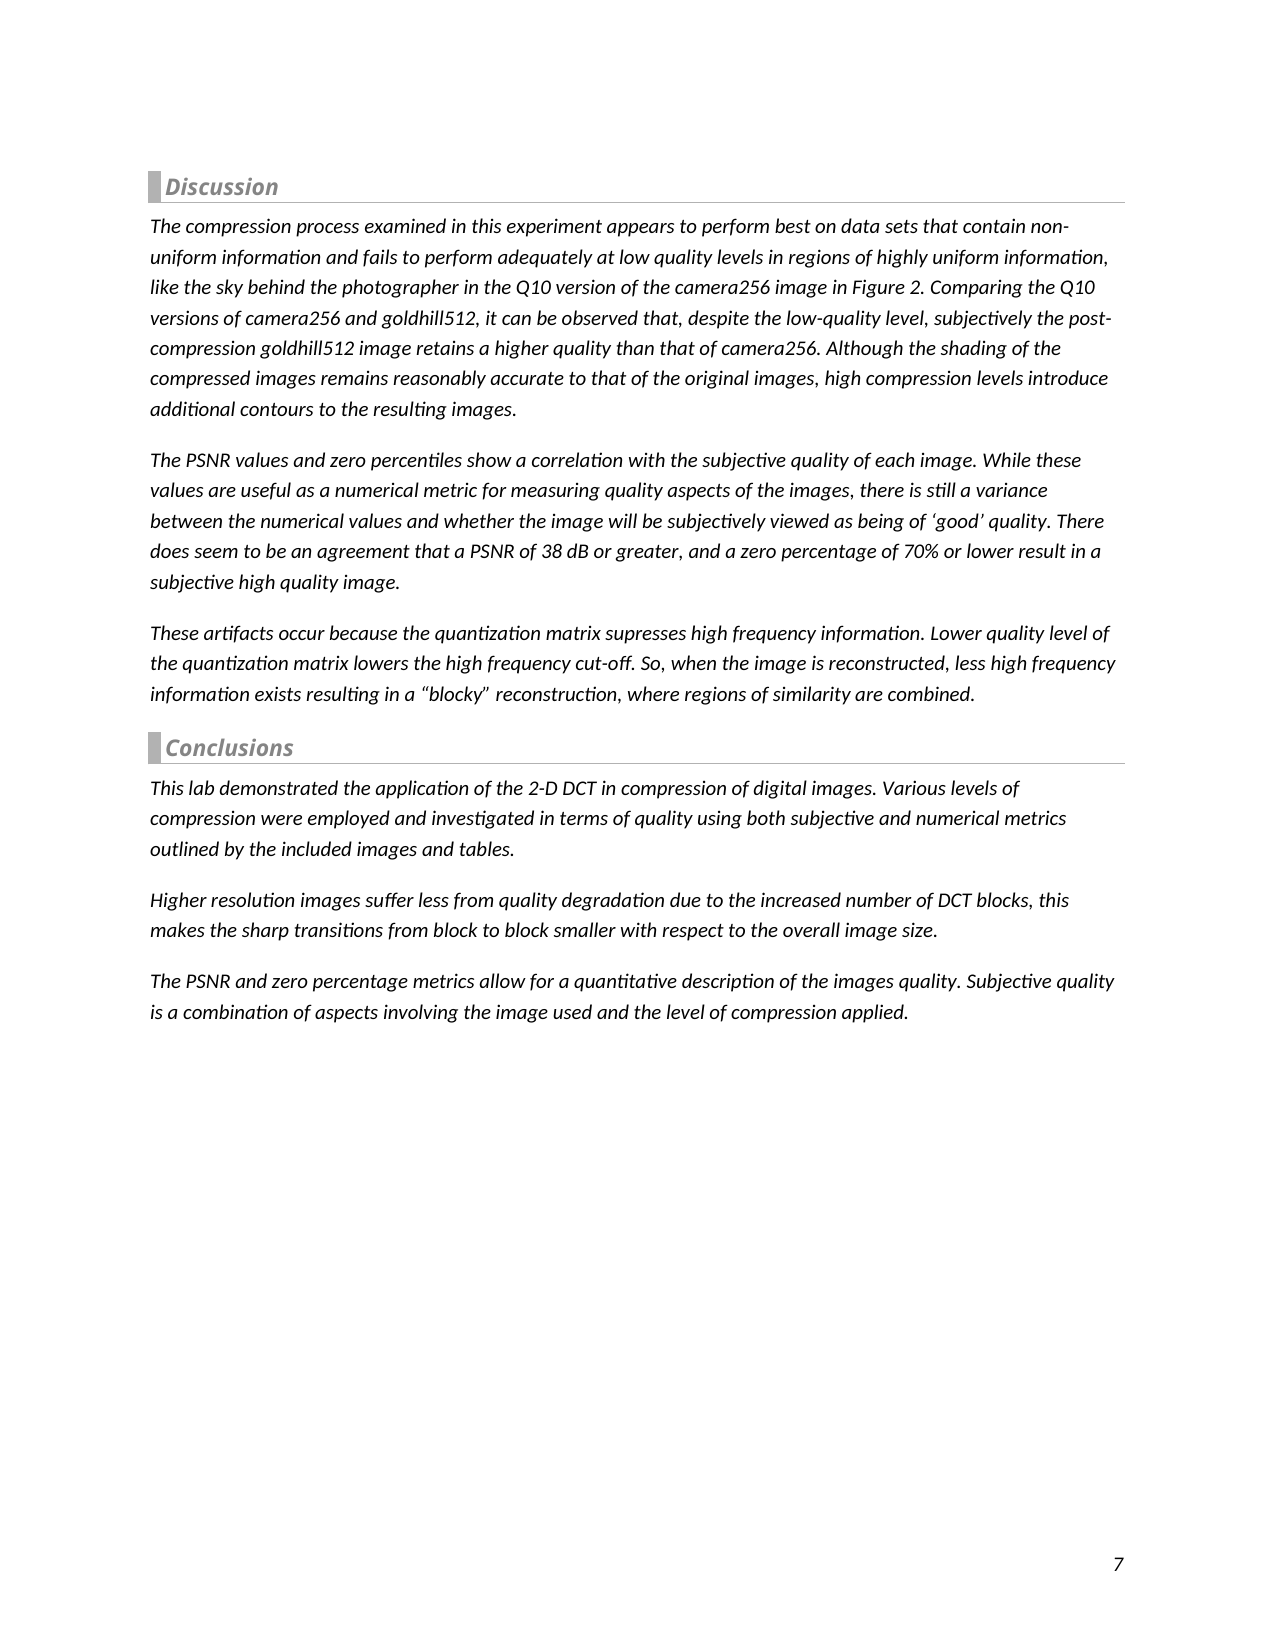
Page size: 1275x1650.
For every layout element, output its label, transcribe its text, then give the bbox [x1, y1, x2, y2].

text Higher resolution images suffer less from quality degradation due to the increased number of DCT blocks, this makes the sharp transitions from block to block smaller with respect to the overall image size. [150, 887, 1125, 943]
text The PSNR and zero percentage metrics allow for a quantitative description of the images quality. Subjective quality is a combination of aspects involving the image used and the level of compression applied. [150, 969, 1125, 1024]
text These artifacts occur because the quantization matrix supresses high frequency information. Lower quality level of the quantization matrix lowers the high frequency cut-off. So, when the image is reconstructed, less high frequency information exists resulting in a “blocky” reconstruction, where regions of similarity are combined. [150, 620, 1125, 706]
text This lab demonstrated the application of the 2-D DCT in compression of digital images. Various levels of compression were employed and investigated in terms of quality using both subjective and numerical metrics outlined by the included images and tables. [150, 775, 1125, 861]
text The PSNR values and zero percentiles show a correlation with the subjective quality of each image. While these values are useful as a numerical metric for measuring quality aspects of the images, there is still a variance between the numerical values and whether the image will be subjectively viewed as being of ‘good’ quality. There does seem to be an agreement that a PSNR of 38 dB or greater, and a zero percentage of 70% or lower result in a subjective high quality image. [150, 447, 1125, 594]
text The compression process examined in this experiment appears to perform best on data sets that contain non-uniform information and fails to perform adequately at low quality levels in regions of highly uniform information, like the sky behind the photographer in the Q10 version of the camera256 image in Figure 2. Comparing the Q10 versions of camera256 and goldhill512, it can be observed that, despite the low-quality level, subjectively the post-compression goldhill512 image retains a higher quality than that of camera256. Although the shading of the compressed images remains reasonably accurate to that of the original images, high compression levels introduce additional contours to the resulting images. [150, 213, 1125, 421]
subtitle Conclusions [161, 732, 1125, 763]
subtitle Discussion [161, 171, 1125, 202]
